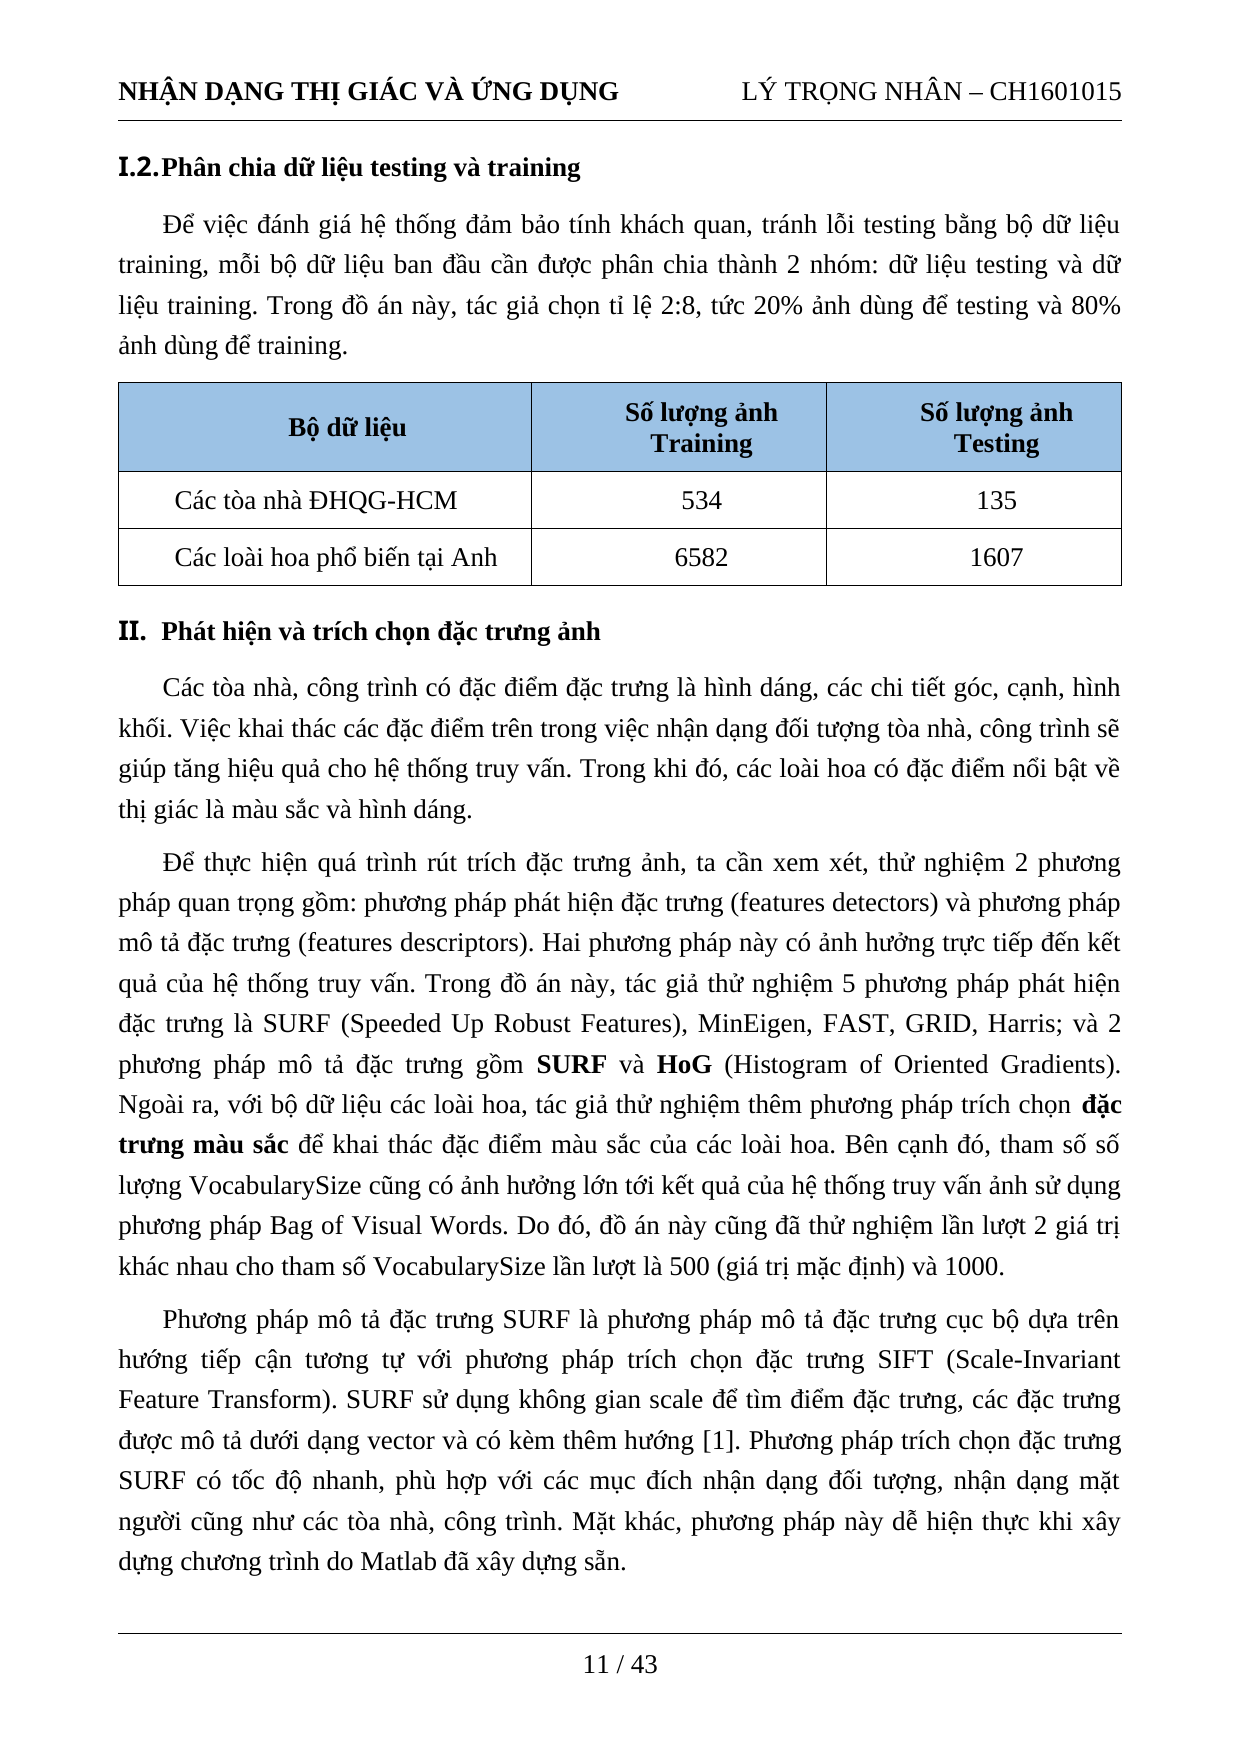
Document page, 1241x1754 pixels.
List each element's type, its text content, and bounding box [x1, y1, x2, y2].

table_cell Các tòa nhà ĐHQG-HCM [119, 472, 531, 528]
subtitle Phân chia dữ liệu testing và training [118, 148, 1122, 184]
table_cell Các loài hoa phổ biến tại Anh [119, 529, 531, 585]
table_cell 534 [532, 472, 826, 528]
table_header Số lượng ảnh Training [532, 383, 826, 471]
table_cell 1607 [827, 529, 1121, 585]
table_header Số lượng ảnh Testing [827, 383, 1121, 471]
table_cell 6582 [532, 529, 826, 585]
text Để thực hiện quá trình rút trích đặc trưng ảnh, ta cần xem xét, thử nghiệm 2 phương pháp quan trọng gồm: phương pháp phát hiện đặc trưng (features detectors) và phương pháp mô tả đặc trưng (features descriptors). Hai phương pháp này có ảnh hưởng trực tiếp đến kết quả của hệ thống truy vấn. Trong đồ án này, tác giả thử nghiệm 5 phương pháp phát hiện đặc trưng là SURF (Speeded Up Robust Features), MinEigen, FAST, GRID, Harris; và 2 phương pháp mô tả đặc trưng gồm SURF và HoG (Histogram of Oriented Gradients). Ngoài ra, với bộ dữ liệu các loài hoa, tác giả thử nghiệm thêm phương pháp trích chọn đặc trưng màu sắc để khai thác đặc điểm màu sắc của các loài hoa. Bên cạnh đó, tham số số lượng VocabularySize cũng có ảnh hưởng lớn tới kết quả của hệ thống truy vấn ảnh sử dụng phương pháp Bag of Visual Words. Do đó, đồ án này cũng đã thử nghiệm lần lượt 2 giá trị khác nhau cho tham số VocabularySize lần lượt là 500 (giá trị mặc định) và 1000. [118, 846, 1122, 1281]
subtitle Phát hiện và trích chọn đặc trưng ảnh [118, 611, 1122, 648]
text Để việc đánh giá hệ thống đảm bảo tính khách quan, tránh lỗi testing bằng bộ dữ liệu training, mỗi bộ dữ liệu ban đầu cần được phân chia thành 2 nhóm: dữ liệu testing và dữ liệu training. Trong đồ án này, tác giả chọn tỉ lệ 2:8, tức 20% ảnh dùng để testing và 80% ảnh dùng để training. [118, 208, 1122, 361]
text Phương pháp mô tả đặc trưng SURF là phương pháp mô tả đặc trưng cục bộ dựa trên hướng tiếp cận tương tự với phương pháp trích chọn đặc trưng SIFT (Scale-Invariant Feature Transform). SURF sử dụng không gian scale để tìm điểm đặc trưng, các đặc trưng được mô tả dưới dạng vector và có kèm thêm hướng. Phương pháp trích chọn đặc trưng SURF có tốc độ nhanh, phù hợp với các mục đích nhận dạng đối tượng, nhận dạng mặt người cũng như các tòa nhà, công trình. Mặt khác, phương pháp này dễ hiện thực khi xây dựng chương trình do Matlab đã xây dựng sẵn. [118, 1303, 1122, 1576]
table_header Bộ dữ liệu [119, 383, 531, 471]
text Các tòa nhà, công trình có đặc điểm đặc trưng là hình dáng, các chi tiết góc, cạnh, hình khối. Việc khai thác các đặc điểm trên trong việc nhận dạng đối tượng tòa nhà, công trình sẽ giúp tăng hiệu quả cho hệ thống truy vấn. Trong khi đó, các loài hoa có đặc điểm nổi bật về thị giác là màu sắc và hình dáng. [118, 671, 1122, 824]
table_cell 135 [827, 472, 1121, 528]
